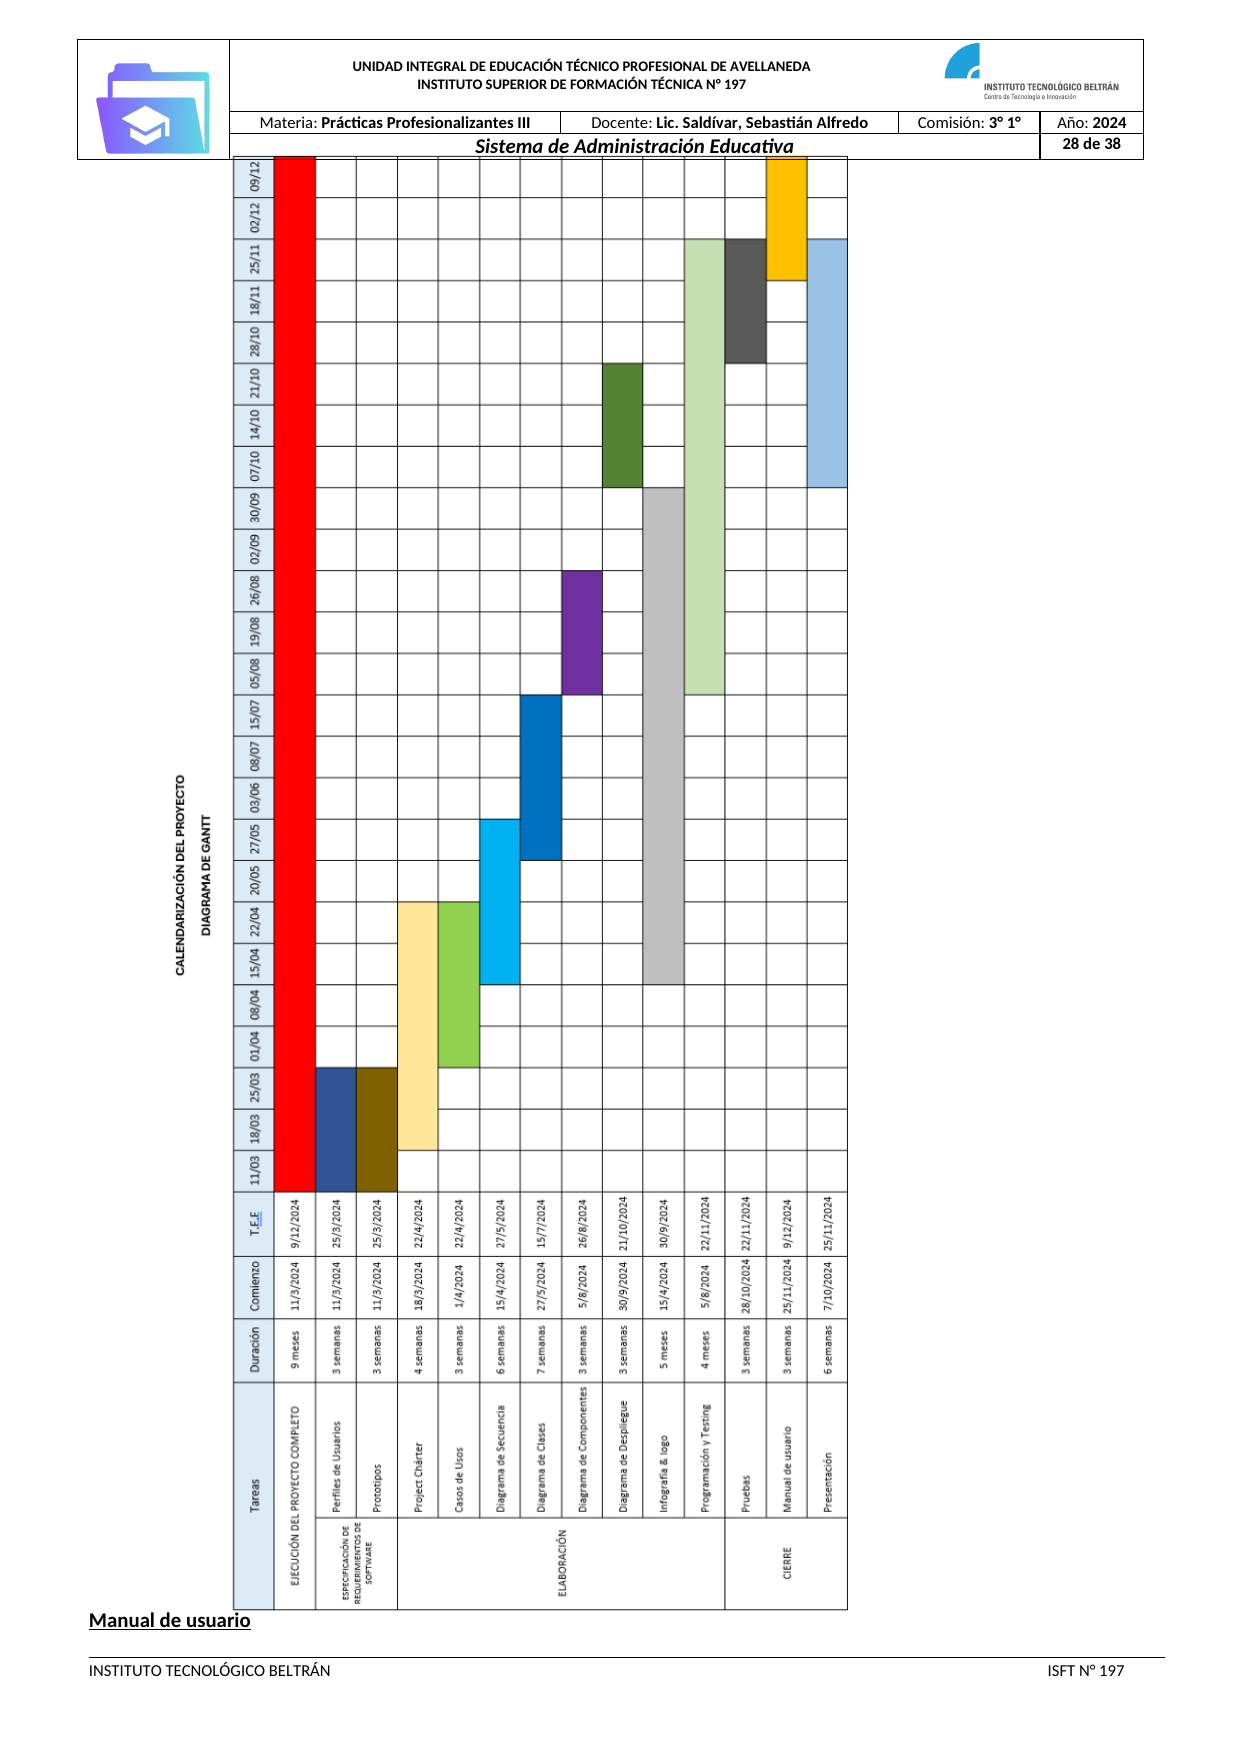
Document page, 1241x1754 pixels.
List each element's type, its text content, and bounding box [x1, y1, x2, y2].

text Manual de usuario [89, 1607, 1165, 1633]
picture [88, 53, 229, 159]
picture [169, 160, 854, 1607]
picture [941, 40, 1121, 103]
picture [230, 150, 854, 159]
